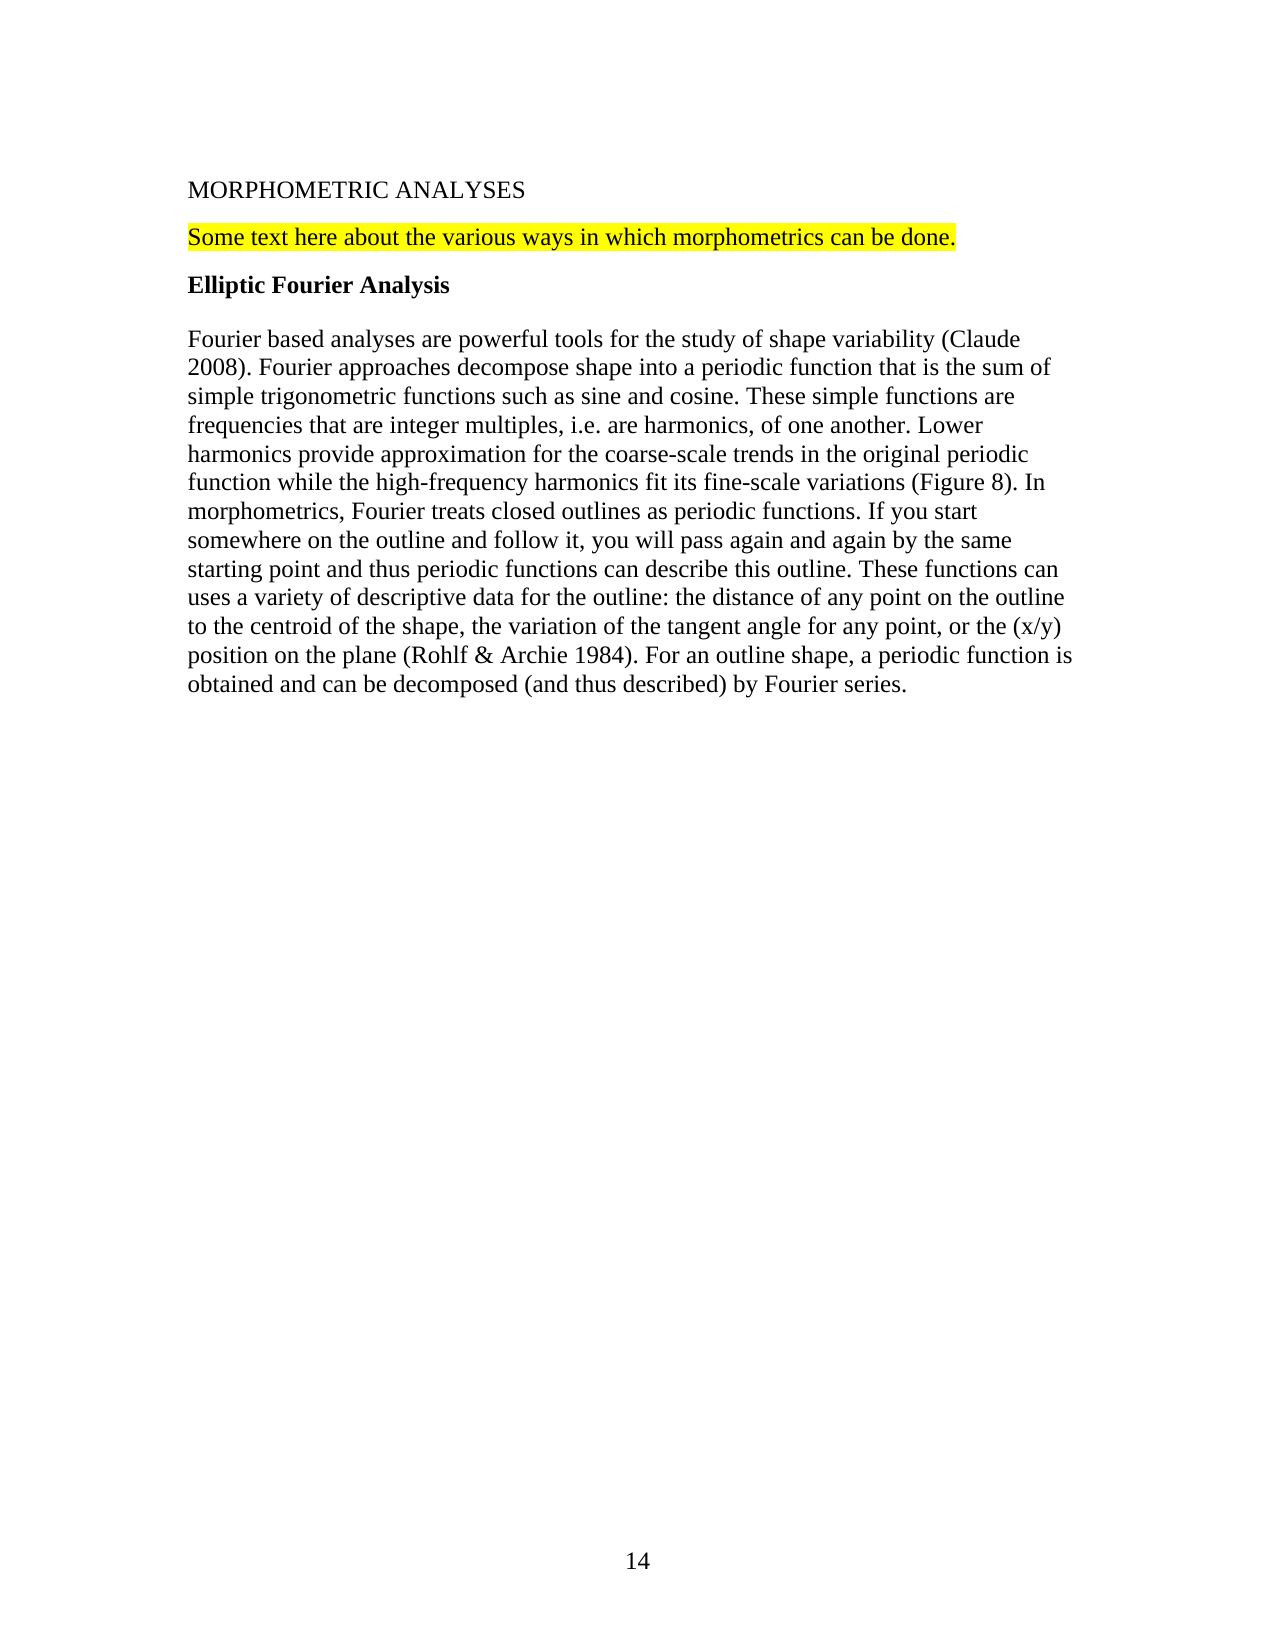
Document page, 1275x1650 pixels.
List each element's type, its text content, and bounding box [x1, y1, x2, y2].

text Some text here about the various ways in which morphometrics can be done. [187, 222, 1087, 251]
subtitle Elliptic Fourier Analysis [187, 270, 1087, 299]
text Fourier based analyses are powerful tools for the study of shape variability (Claude 2008). Fourier approaches decompose shape into a periodic function that is the sum of simple trigonometric functions such as sine and cosine. These simple functions are frequencies that are integer multiples, i.e. are harmonics, of one another. Lower harmonics provide approximation for the coarse-scale trends in the original periodic function while the high-frequency harmonics fit its fine-scale variations (Figure 8). In morphometrics, Fourier treats closed outlines as periodic functions. If you start somewhere on the outline and follow it, you will pass again and again by the same starting point and thus periodic functions can describe this outline. These functions can uses a variety of descriptive data for the outline: the distance of any point on the outline to the centroid of the shape, the variation of the tangent angle for any point, or the (x/y) position on the plane (Rohlf & Archie 1984). For an outline shape, a periodic function is obtained and can be decomposed (and thus described) by Fourier series. [187, 324, 1087, 697]
subtitle Morphometric Analyses [187, 175, 1087, 204]
